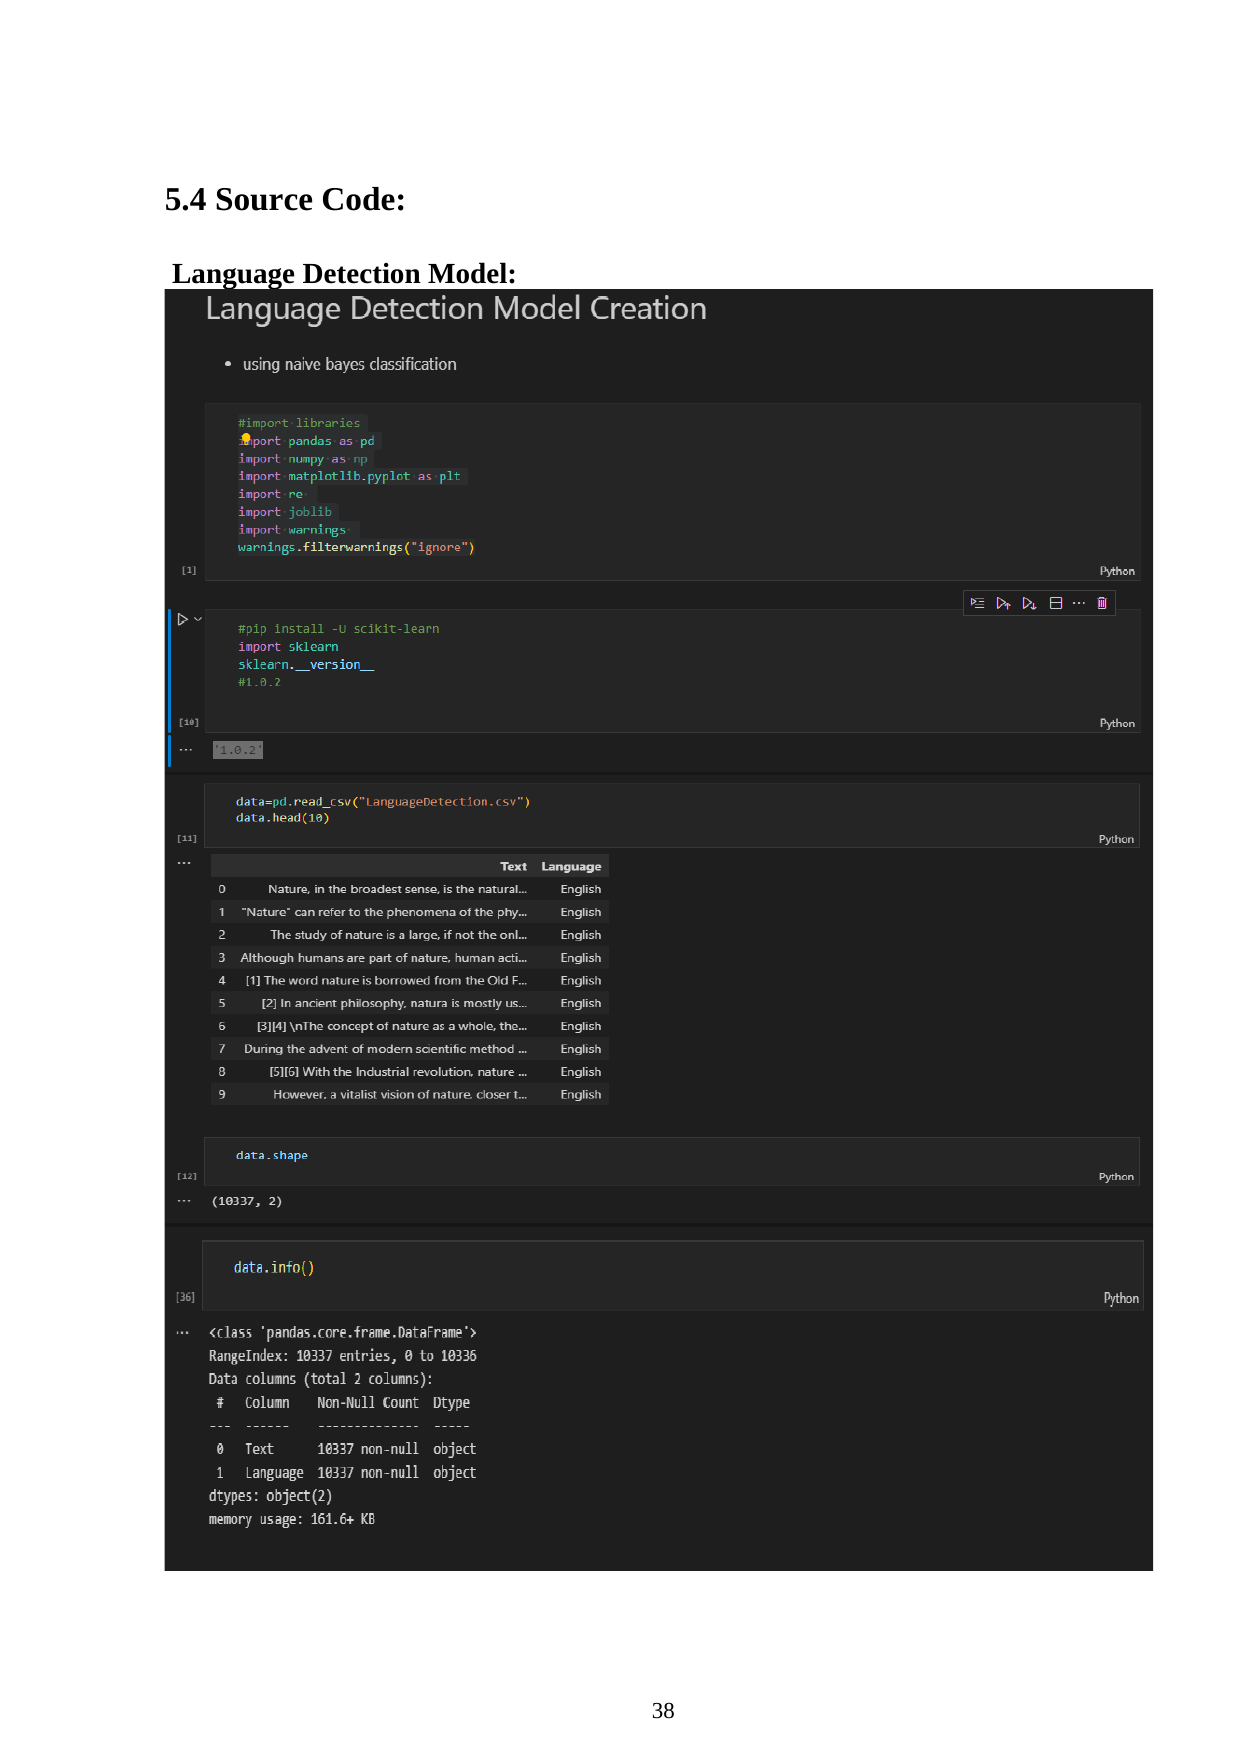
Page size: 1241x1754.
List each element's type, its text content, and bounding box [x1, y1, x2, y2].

subtitle Language Detection Model: [172, 256, 1176, 289]
subtitle Source Code: [164, 179, 1176, 217]
picture [164, 289, 1154, 1571]
